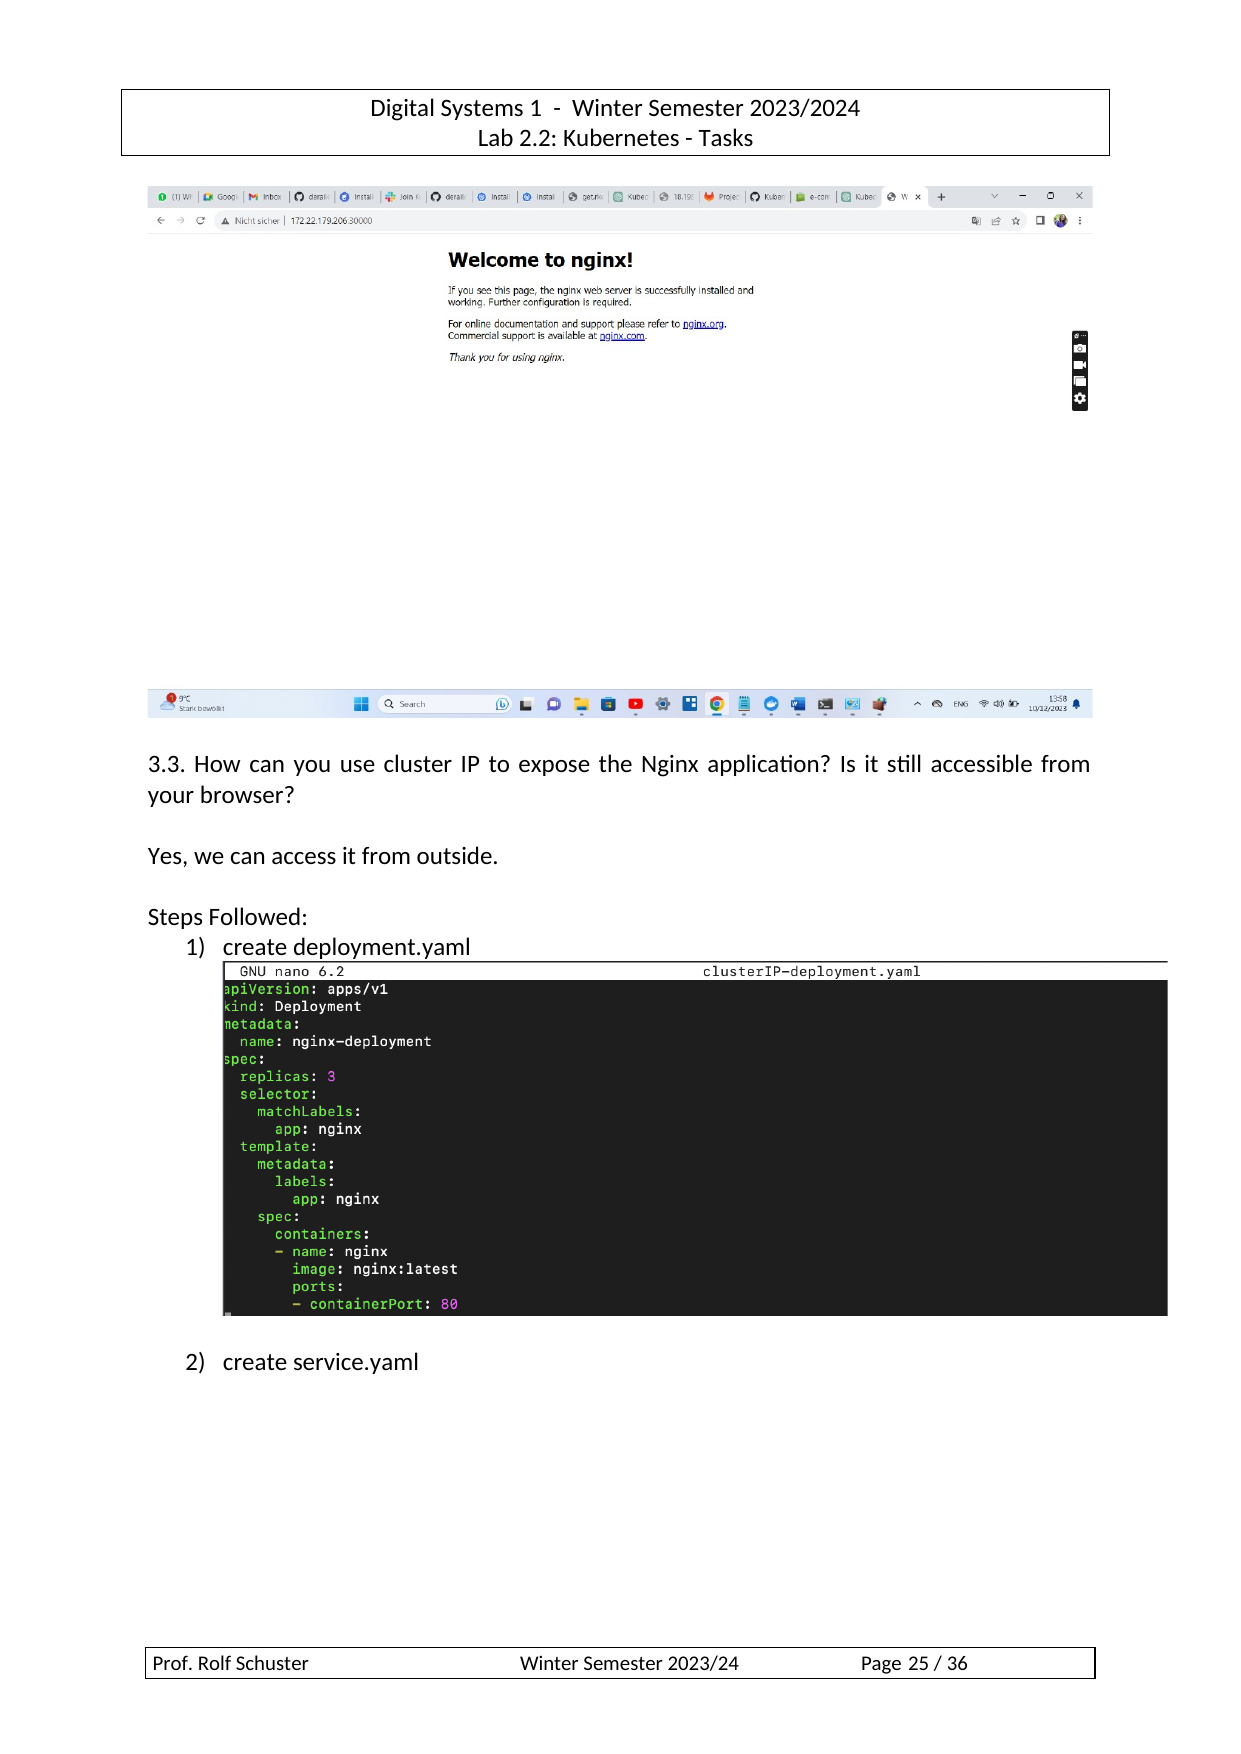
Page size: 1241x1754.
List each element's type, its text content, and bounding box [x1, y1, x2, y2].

text Yes, we can access it from outside. [148, 840, 1092, 870]
list create deployment.yaml [185, 931, 1092, 962]
picture [222, 961, 1168, 1316]
text 3.3. How can you use cluster IP to expose the Nginx application? Is it still accessible from your browser? [148, 748, 1092, 809]
list create service.yaml [185, 1347, 1092, 1377]
text Steps Followed: [148, 901, 1092, 931]
picture [147, 186, 1093, 718]
